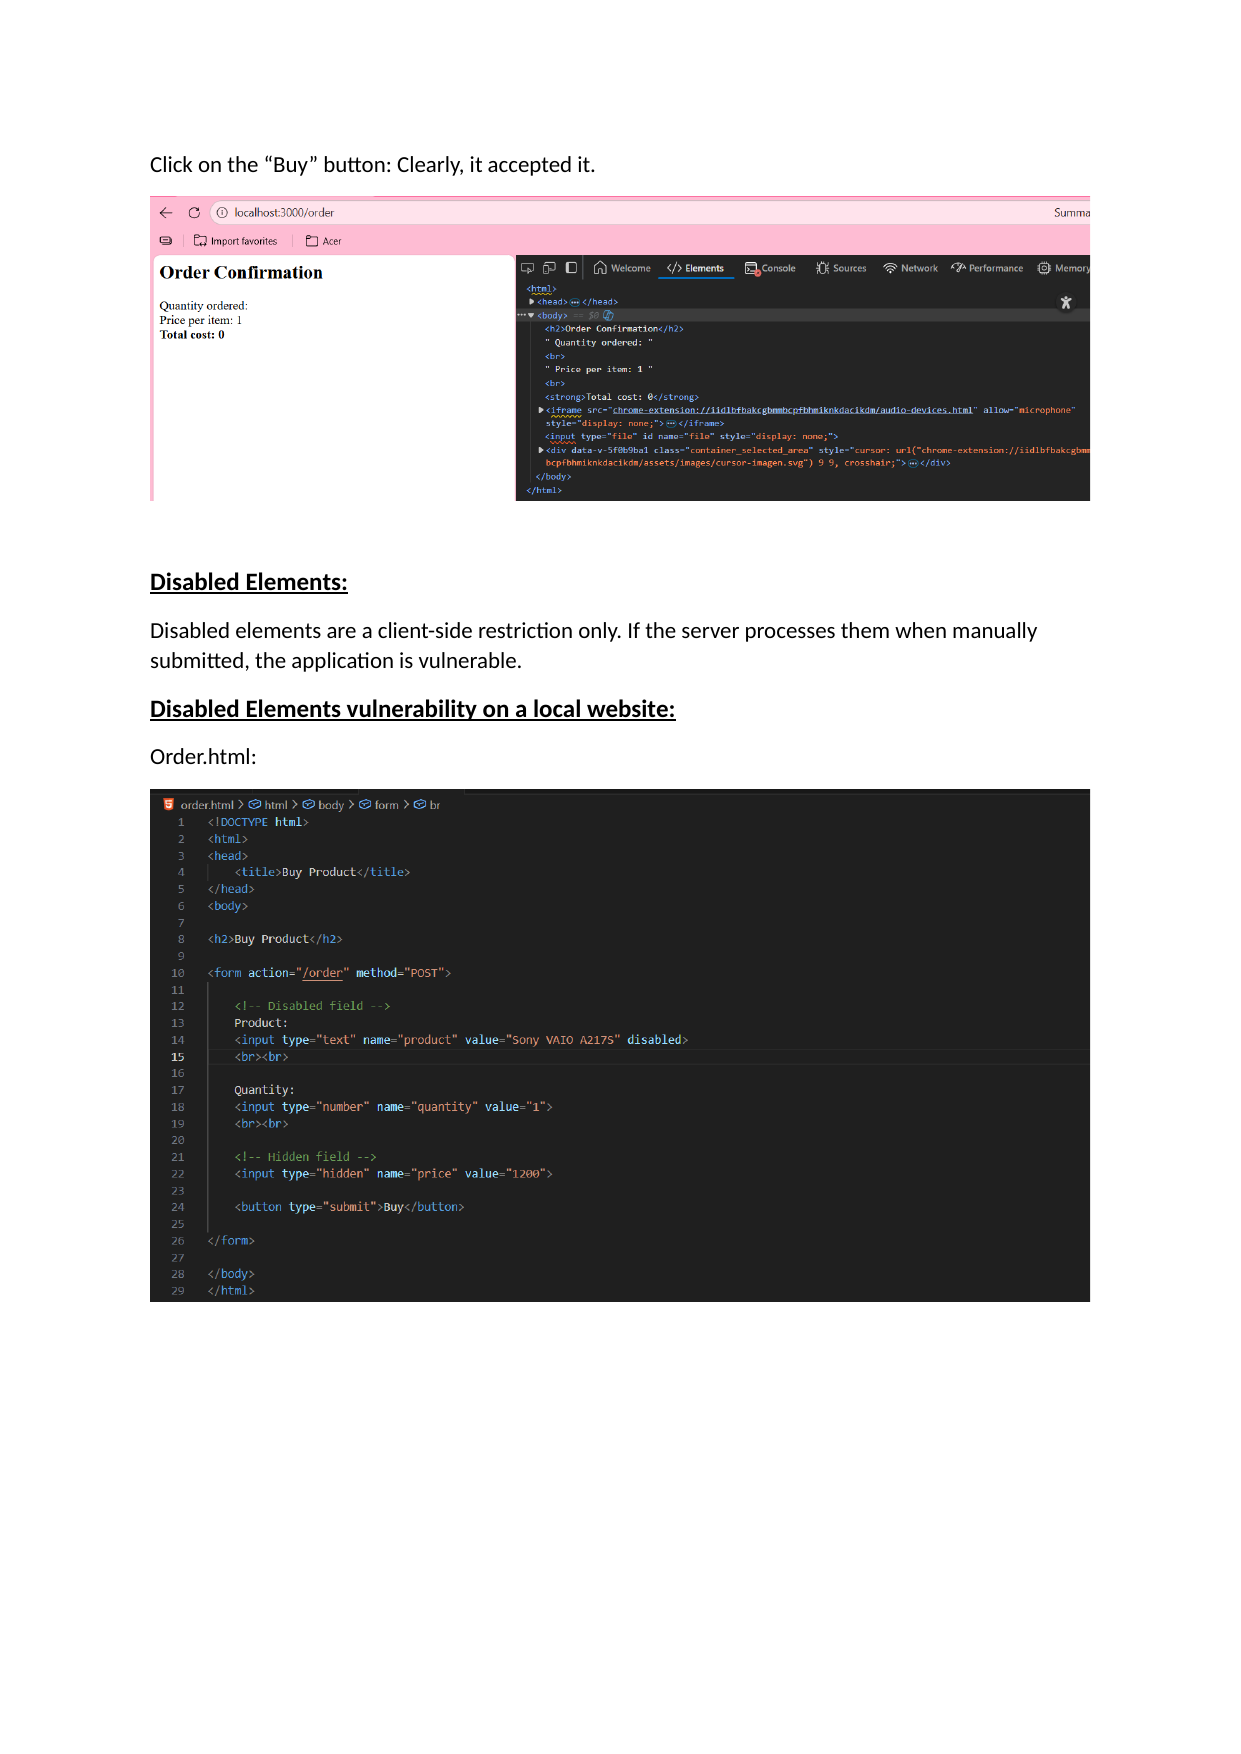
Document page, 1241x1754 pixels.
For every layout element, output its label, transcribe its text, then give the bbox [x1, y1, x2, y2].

picture [150, 789, 1091, 1302]
text Click on the “Buy” button: Clearly, it accepted it. [150, 150, 1090, 178]
picture [150, 196, 1091, 501]
text Disabled elements are a client-side restriction only. If the server processes them when manually submitted, the application is vulnerable. [150, 616, 1090, 674]
text Order.html: [150, 742, 1090, 771]
text Disabled Elements: [150, 566, 1090, 597]
text Disabled Elements vulnerability on a local website: [150, 693, 1090, 723]
